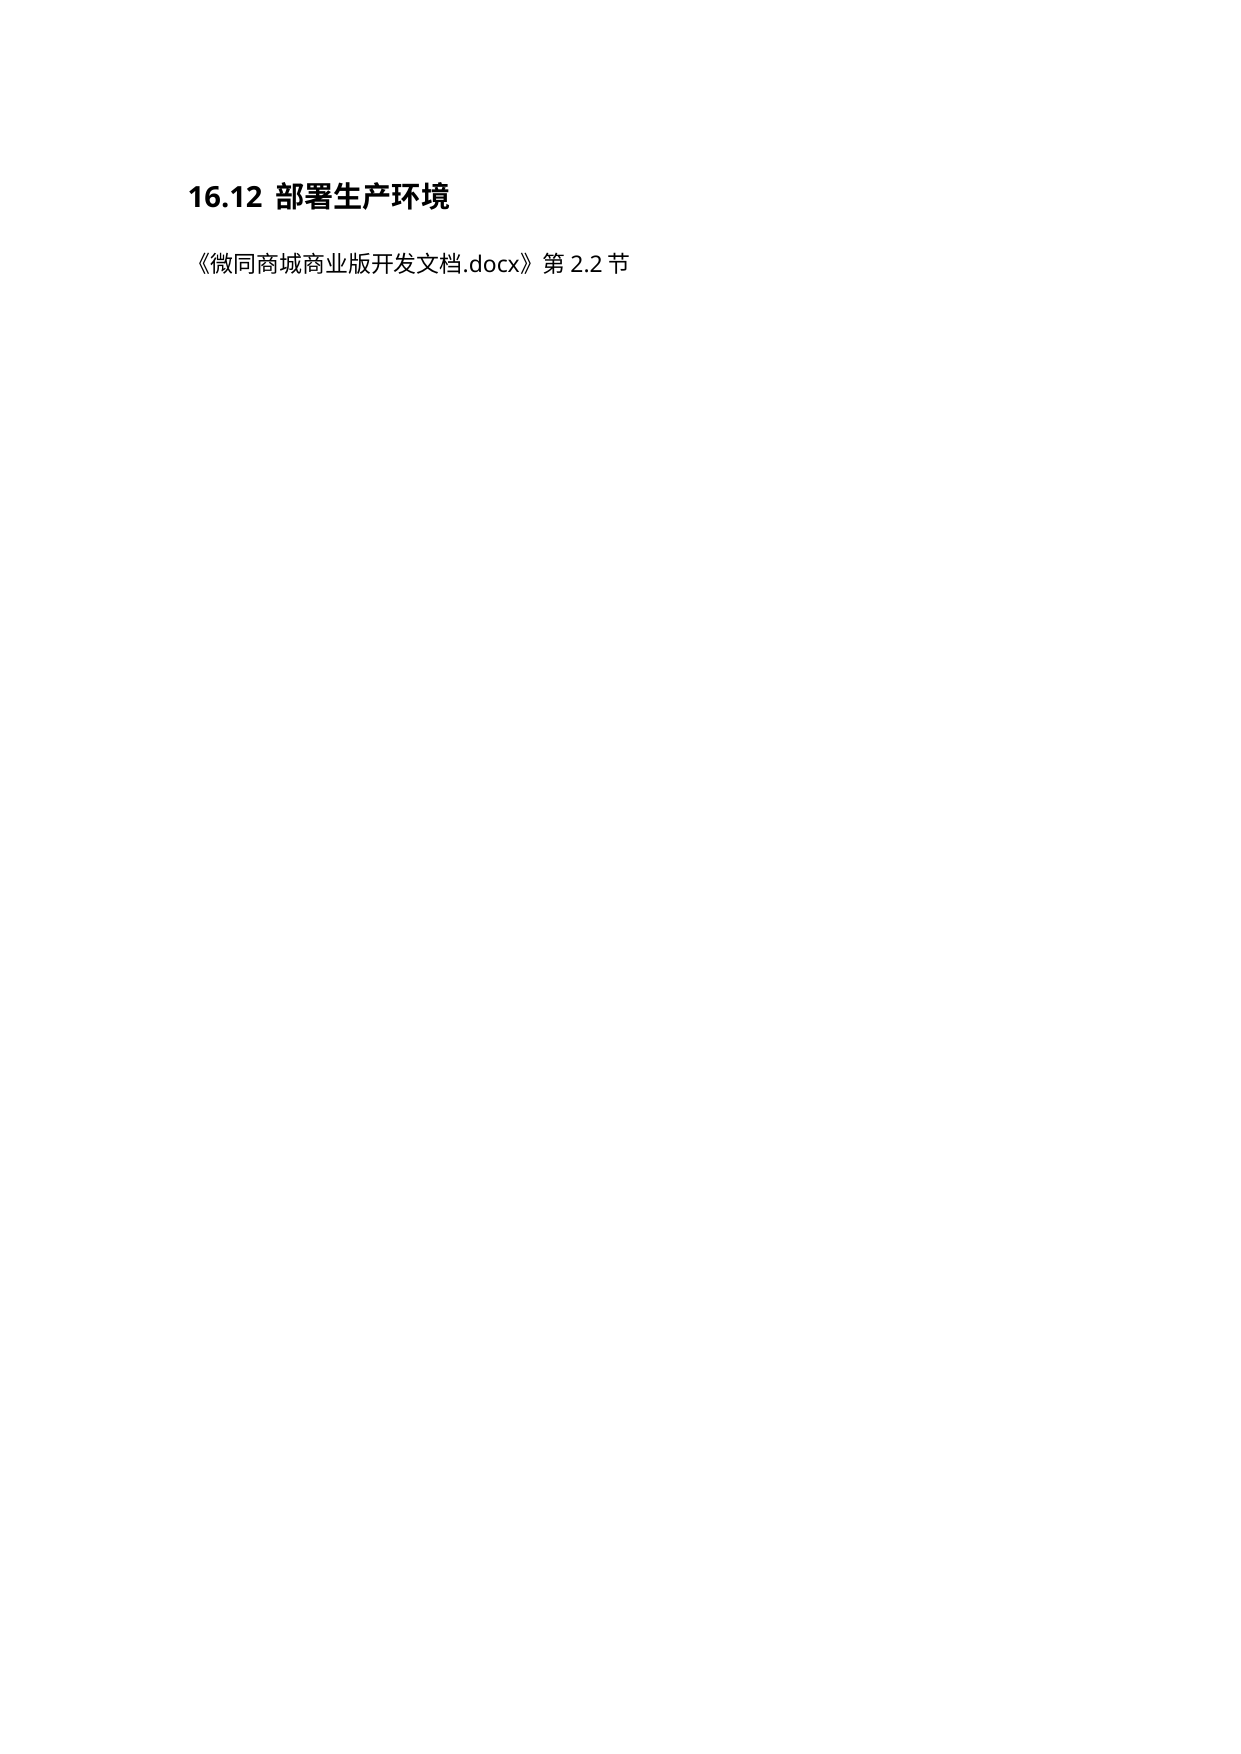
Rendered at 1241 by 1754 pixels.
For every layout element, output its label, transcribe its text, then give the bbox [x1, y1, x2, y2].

subtitle 部署生产环境 [187, 162, 1053, 227]
text 《微同商城商业版开发文档.docx》第2.2节 [187, 230, 1053, 295]
